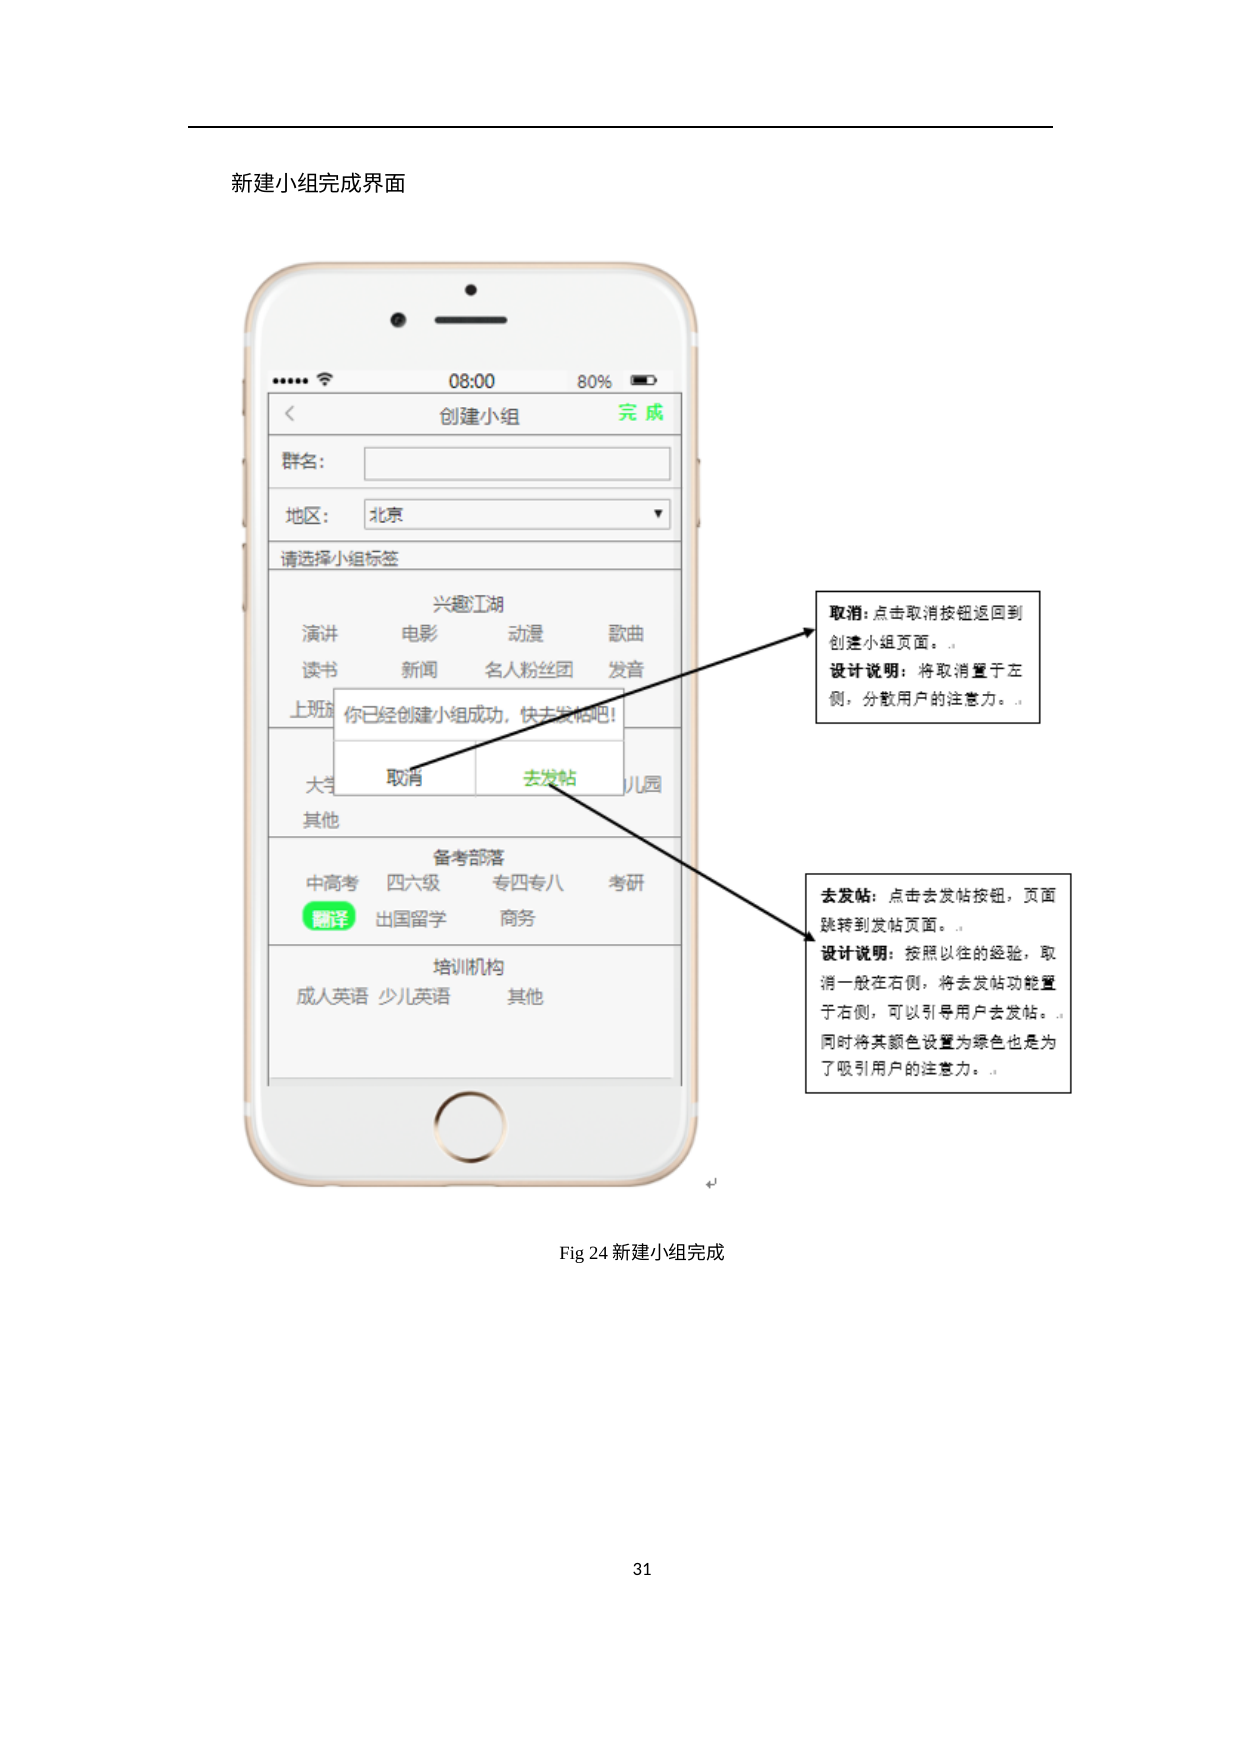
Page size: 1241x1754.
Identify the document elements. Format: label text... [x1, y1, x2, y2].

picture [231, 230, 1097, 1193]
title 新建小组完成界面 [231, 166, 1053, 198]
